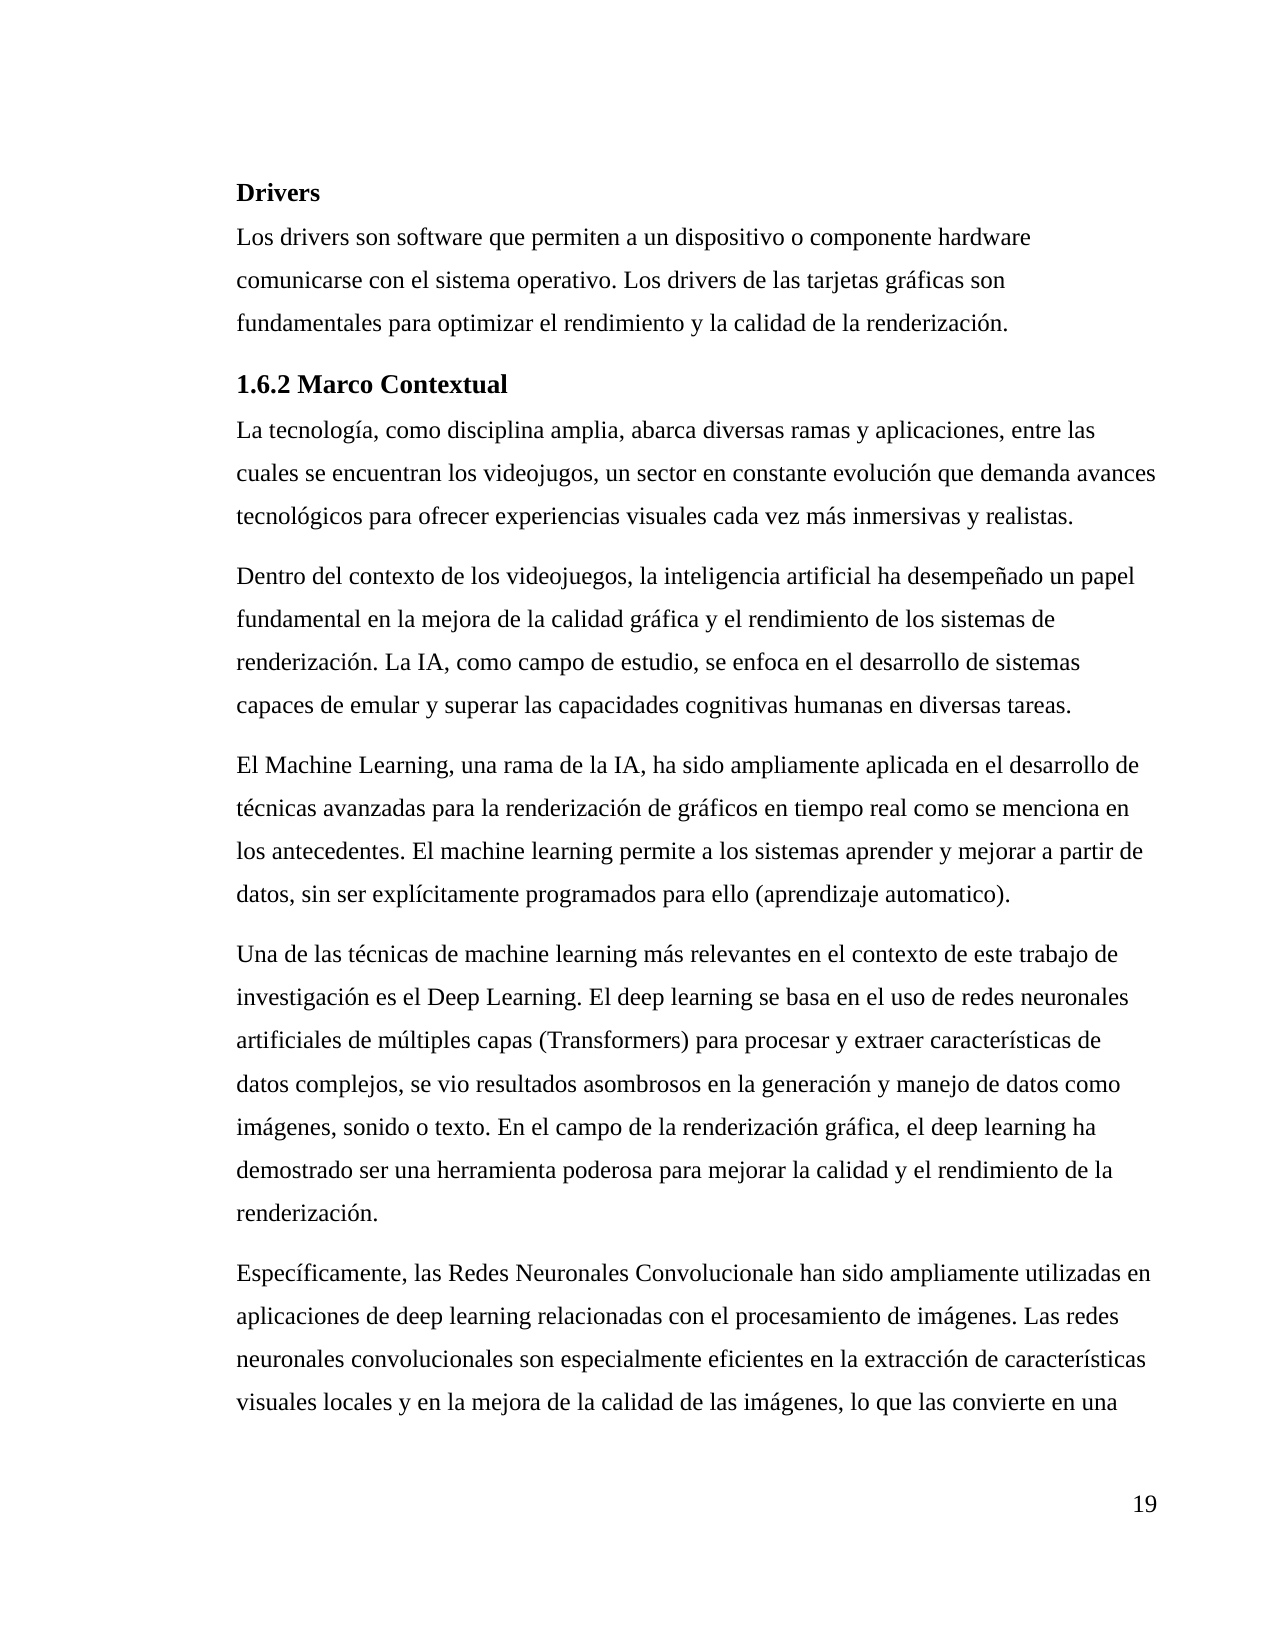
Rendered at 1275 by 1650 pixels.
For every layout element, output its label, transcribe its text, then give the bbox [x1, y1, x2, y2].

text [236, 1258, 1157, 1416]
text Una de las técnicas de machine learning más relevantes en el contexto de este trabajo de investigación es el Deep Learning. El deep learning se basa en el uso de redes neuronales artificiales de múltiples capas (Transformers) para procesar y extraer características de datos complejos, se vio resultados asombrosos en la generación y manejo de datos como imágenes, sonido o texto. En el campo de la renderización gráfica, el deep learning ha demostrado ser una herramienta poderosa para mejorar la calidad y el rendimiento de la renderización. [236, 939, 1157, 1227]
subtitle Drivers [236, 177, 1157, 207]
text El Machine Learning, una rama de la IA, ha sido ampliamente aplicada en el desarrollo de técnicas avanzadas para la renderización de gráficos en tiempo real como se menciona en los antecedentes. El machine learning permite a los sistemas aprender y mejorar a partir de datos, sin ser explícitamente programados para ello (aprendizaje automatico). [236, 750, 1157, 908]
text Dentro del contexto de los videojuegos, la inteligencia artificial ha desempeñado un papel fundamental en la mejora de la calidad gráfica y el rendimiento de los sistemas de renderización. La IA, como campo de estudio, se enfoca en el desarrollo de sistemas capaces de emular y superar las capacidades cognitivas humanas en diversas tareas. [236, 561, 1157, 719]
text Los drivers son software que permiten a un dispositivo o componente hardware comunicarse con el sistema operativo. Los drivers de las tarjetas gráficas son fundamentales para optimizar el rendimiento y la calidad de la renderización. [236, 222, 1157, 337]
text La tecnología, como disciplina amplia, abarca diversas ramas y aplicaciones, entre las cuales se encuentran los videojugos, un sector en constante evolución que demanda avances tecnológicos para ofrecer experiencias visuales cada vez más inmersivas y realistas. [236, 415, 1157, 530]
subtitle 1.6.2 Marco Contextual [236, 368, 1157, 399]
